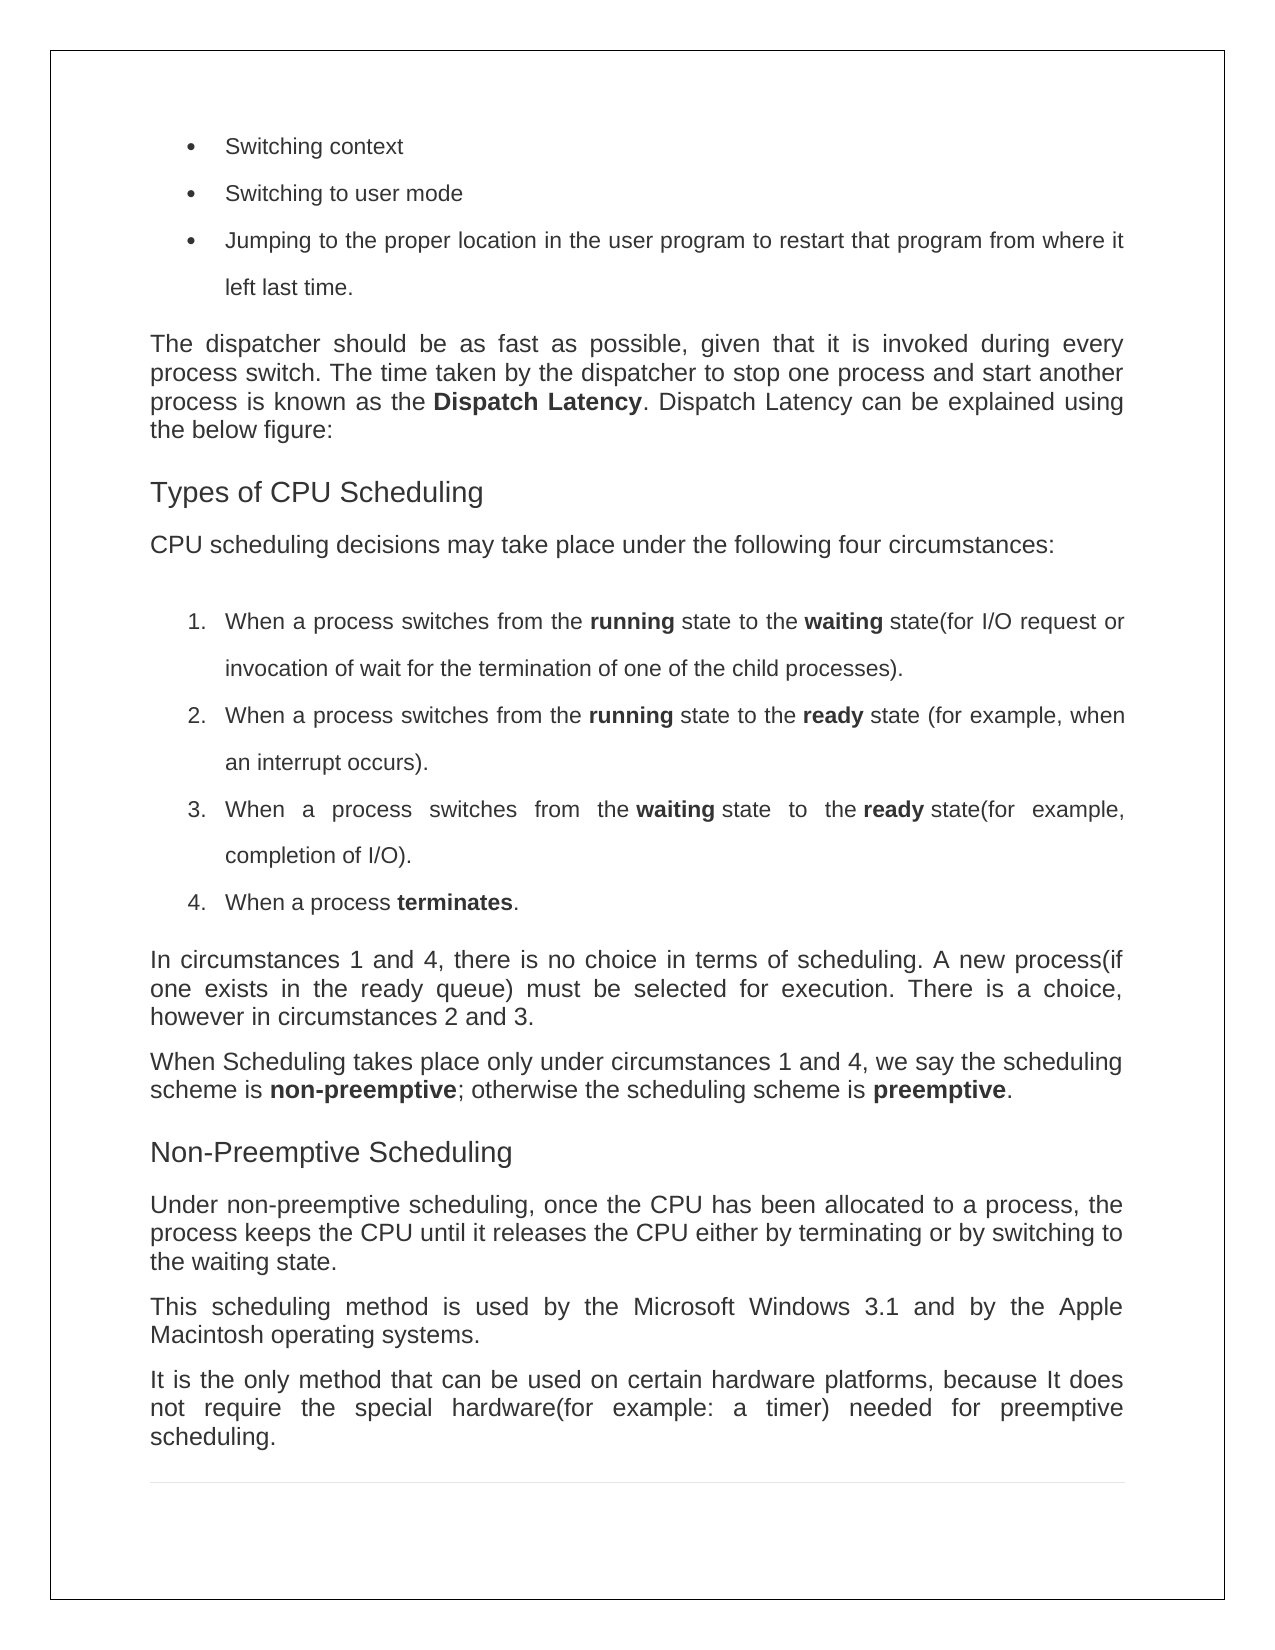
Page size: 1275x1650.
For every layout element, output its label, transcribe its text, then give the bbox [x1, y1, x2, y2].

list When a process switches from the waiting state to the ready state(for example, completion of I/O). [187, 775, 1125, 869]
text The dispatcher should be as fast as possible, given that it is invoked during every process switch. The time taken by the dispatcher to stop one process and start another process is known as the Dispatch Latency. Dispatch Latency can be explained using the below figure: [150, 329, 1125, 444]
list Jumping to the proper location in the user program to restart that program from where it left last time. [187, 206, 1125, 300]
text Under non-preemptive scheduling, once the CPU has been allocated to a process, the process keeps the CPU until it releases the CPU either by terminating or by switching to the waiting state. [150, 1189, 1125, 1276]
list When a process switches from the running state to the ready state (for example, when an interrupt occurs). [187, 681, 1125, 775]
text It is the only method that can be used on certain hardware platforms, because It does not require the special hardware(for example: a timer) needed for preemptive scheduling. [150, 1364, 1125, 1451]
text This scheduling method is used by the Microsoft Windows 3.1 and by the Apple Macintosh operating systems. [150, 1291, 1125, 1349]
list Switching to user mode [187, 159, 1125, 206]
subtitle Non-Preemptive Scheduling [150, 1135, 1125, 1169]
text When Scheduling takes place only under circumstances 1 and 4, we say the scheduling scheme is non-preemptive; otherwise the scheduling scheme is preemptive. [150, 1047, 1125, 1104]
subtitle Types of CPU Scheduling [150, 475, 1125, 509]
list Switching context [187, 112, 1125, 159]
list When a process switches from the running state to the waiting state(for I/O request or invocation of wait for the termination of one of the child processes). [187, 587, 1125, 681]
list When a process terminates. [187, 869, 1125, 916]
text CPU scheduling decisions may take place under the following four circumstances: [150, 529, 1125, 558]
text In circumstances 1 and 4, there is no choice in terms of scheduling. A new process(if one exists in the ready queue) must be selected for execution. There is a choice, however in circumstances 2 and 3. [150, 945, 1125, 1031]
